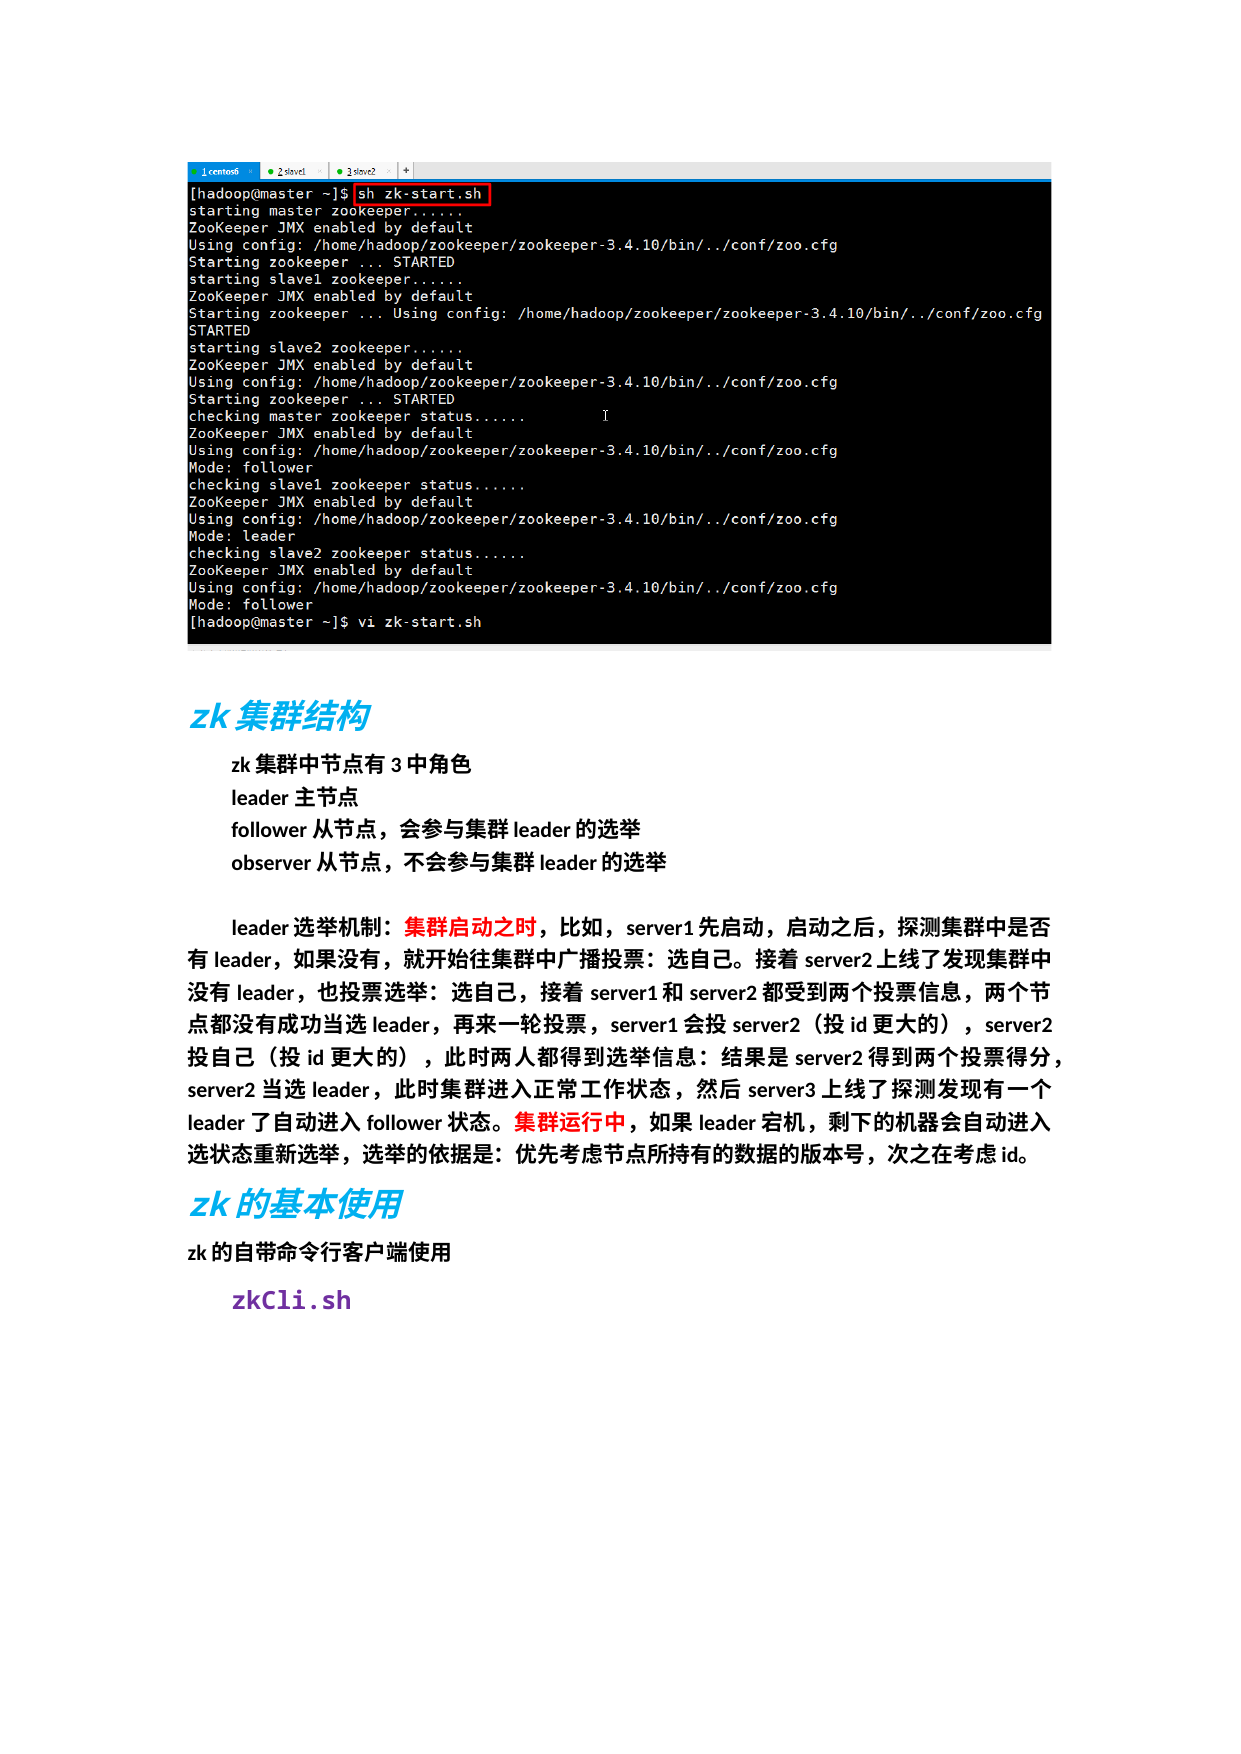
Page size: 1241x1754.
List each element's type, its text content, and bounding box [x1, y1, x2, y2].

text zkCli.sh [187, 1267, 1053, 1332]
text zk集群结构 [187, 682, 1053, 747]
text zk集群中节点有3中角色 [187, 747, 1053, 779]
text observer 从节点，不会参与集群leader的选举 [187, 844, 1053, 877]
text zk的基本使用 [187, 1169, 1053, 1234]
text zk的自带命令行客户端使用 [187, 1234, 1053, 1267]
picture [187, 162, 1052, 651]
text follower 从节点，会参与集群leader的选举 [187, 812, 1053, 844]
text leader选举机制：集群启动之时，比如，server1先启动，启动之后，探测集群中是否有leader，如果没有，就开始往集群中广播投票：选自己。接着server2上线了发现集群中没有leader，也投票选举：选自己，接着server1和server2都受到两个投票信息，两个节点都没有成功当选leader，再来一轮投票，server1会投server2（投id更大的），server2投自己（投id更大的），此时两人都得到选举信息：结果是server2得到两个投票得分，server2当选leader，此时集群进入正常工作状态，然后server3上线了探测发现有一个leader了自动进入follower状态。集群运行中，如果leader宕机，剩下的机器会自动进入选状态重新选举，选举的依据是：优先考虑节点所持有的数据的版本号，次之在考虑id。 [187, 909, 1053, 1169]
text leader 主节点 [187, 779, 1053, 812]
